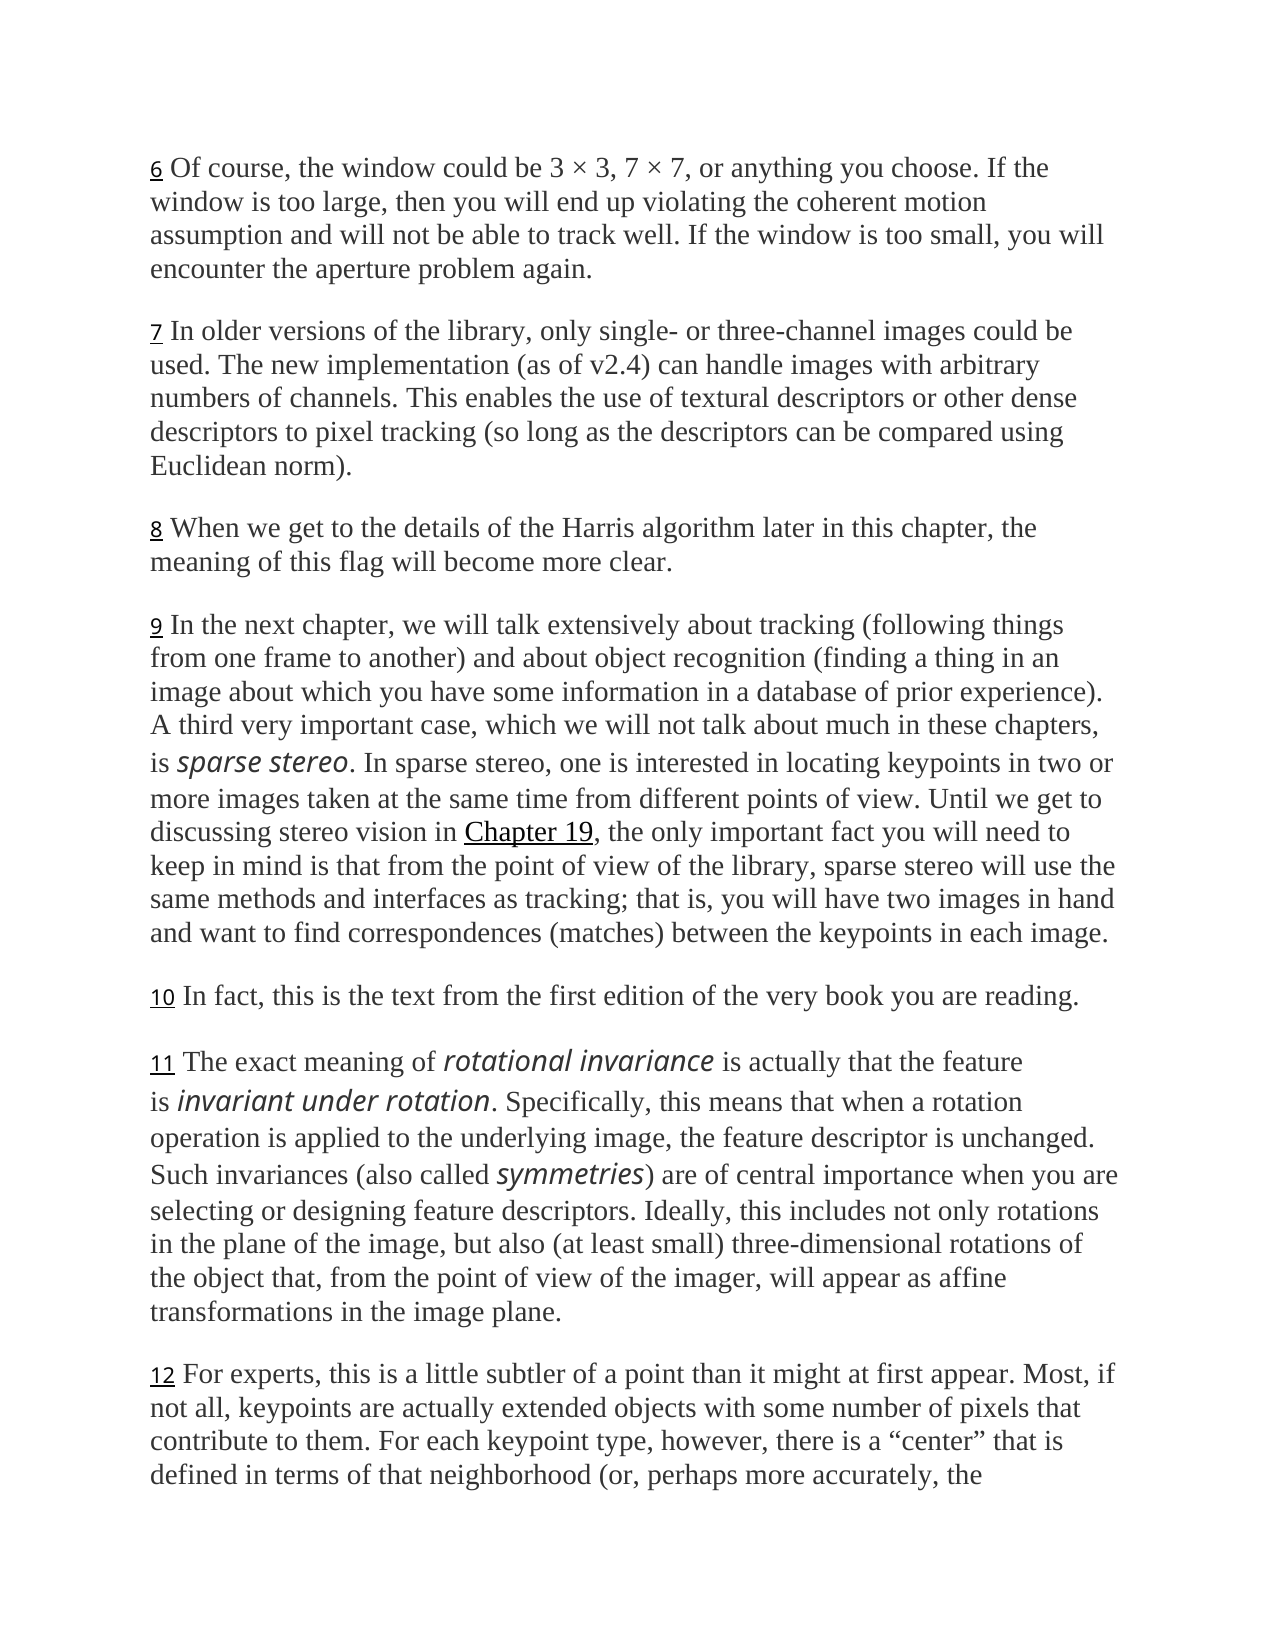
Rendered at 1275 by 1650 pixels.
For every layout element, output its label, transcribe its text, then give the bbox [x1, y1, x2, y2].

text 7 In older versions of the library, only single- or three-channel images could be used. The new implementation (as of v2.4) can handle images with arbitrary numbers of channels. This enables the use of textural descriptors or other dense descriptors to pixel tracking (so long as the descriptors can be compared using Euclidean norm). [150, 313, 1125, 481]
text 11 The exact meaning of rotational invariance is actually that the feature is invariant under rotation. Specifically, this means that when a rotation operation is applied to the underlying image, the feature descriptor is unchanged. Such invariances (also called symmetries) are of central importance when you are selecting or designing feature descriptors. Ideally, this includes not only rotations in the plane of the image, but also (at least small) three-dimensional rotations of the object that, from the point of view of the imager, will appear as affine transformations in the image plane. [150, 1040, 1125, 1327]
text 9 In the next chapter, we will talk extensively about tracking (following things from one frame to another) and about object recognition (finding a thing in an image about which you have some information in a database of prior experience). A third very important case, which we will not talk about much in these chapters, is sparse stereo. In sparse stereo, one is interested in locating keypoints in two or more images taken at the same time from different points of view. Until we get to discussing stereo vision in Chapter 19, the only important fact you will need to keep in mind is that from the point of view of the library, sparse stereo will use the same methods and interfaces as tracking; that is, you will have two images in hand and want to find correspondences (matches) between the keypoints in each image. [150, 607, 1125, 948]
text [150, 1356, 1125, 1491]
text 6 Of course, the window could be 3 × 3, 7 × 7, or anything you choose. If the window is too large, then you will end up violating the coherent motion assumption and will not be able to track well. If the window is too small, you will encounter the aperture problem again. [150, 150, 1125, 284]
text 10 In fact, this is the text from the first edition of the very book you are reading. [150, 978, 1125, 1011]
text 8 When we get to the details of the Harris algorithm later in this chapter, the meaning of this flag will become more clear. [150, 510, 1125, 578]
